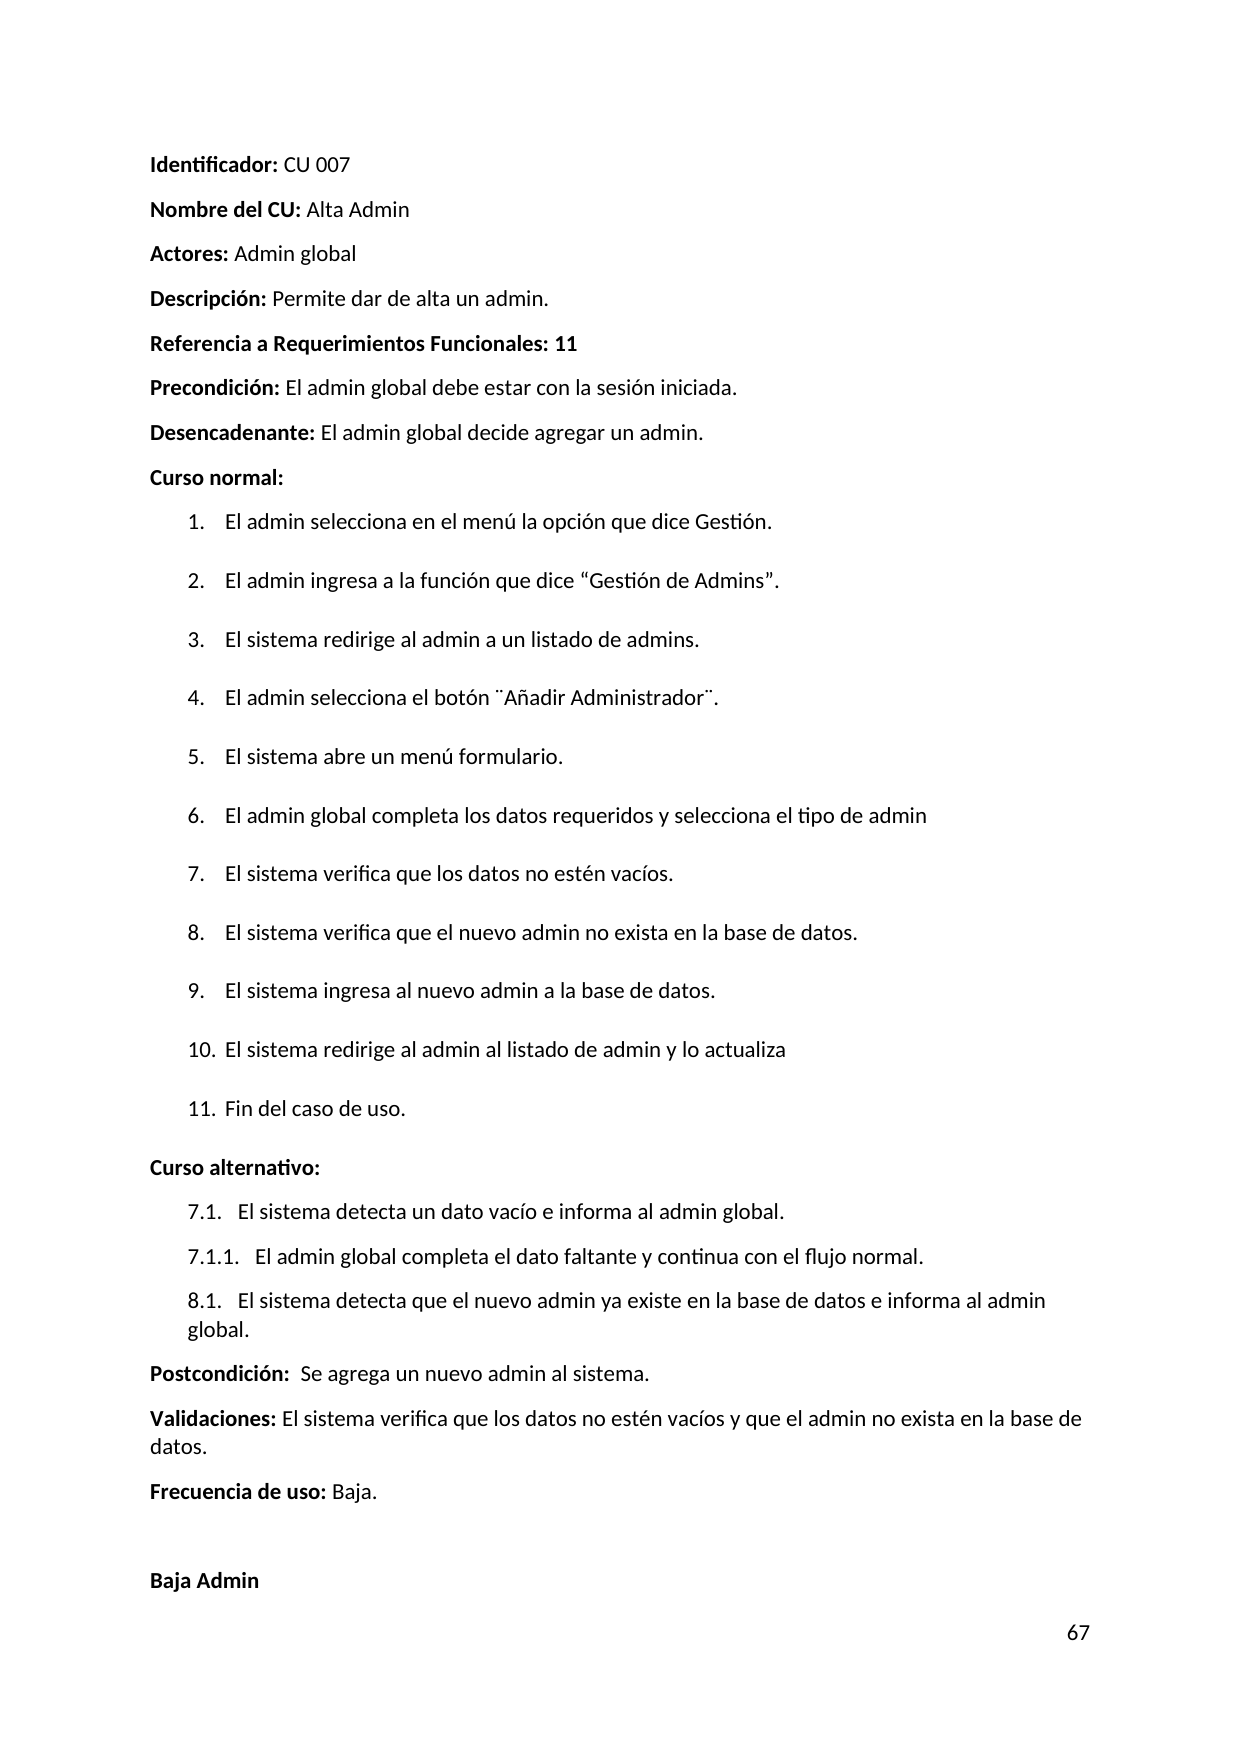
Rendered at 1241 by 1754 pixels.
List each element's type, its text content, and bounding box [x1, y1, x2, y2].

text Descripción: Permite dar de alta un admin. [150, 284, 1090, 312]
text 7.1. El sistema detecta un dato vacío e informa al admin global. [187, 1197, 1090, 1225]
list El sistema redirige al admin al listado de admin y lo actualiza [187, 1035, 1090, 1063]
text Referencia a Requerimientos Funcionales: 11 [150, 329, 1090, 357]
text 8.1. El sistema detecta que el nuevo admin ya existe en la base de datos e informa al admin global. [187, 1287, 1090, 1343]
text 7.1.1. El admin global completa el dato faltante y continua con el flujo normal. [187, 1242, 1090, 1270]
list El admin selecciona en el menú la opción que dice Gestión. [187, 507, 1090, 536]
text Desencadenante: El admin global decide agregar un admin. [150, 418, 1090, 446]
list El sistema verifica que los datos no estén vacíos. [187, 859, 1090, 887]
text Frecuencia de uso: Baja. [150, 1477, 1090, 1505]
text Actores: Admin global [150, 239, 1090, 267]
list El admin ingresa a la función que dice “Gestión de Admins”. [187, 566, 1090, 594]
text Identificador: CU 007 [150, 150, 1090, 178]
text Nombre del CU: Alta Admin [150, 195, 1090, 223]
list El sistema verifica que el nuevo admin no exista en la base de datos. [187, 918, 1090, 946]
list El sistema redirige al admin a un listado de admins. [187, 625, 1090, 653]
text Curso normal: [150, 463, 1090, 491]
text Validaciones: El sistema verifica que los datos no estén vacíos y que el admin no exista en la base de datos. [150, 1404, 1090, 1460]
list El admin selecciona el botón ¨Añadir Administrador¨. [187, 683, 1090, 711]
text Curso alternativo: [150, 1153, 1090, 1181]
list El admin global completa los datos requeridos y selecciona el tipo de admin [187, 801, 1090, 829]
text Postcondición: Se agrega un nuevo admin al sistema. [150, 1359, 1090, 1387]
list Fin del caso de uso. [187, 1094, 1090, 1122]
list El sistema abre un menú formulario. [187, 742, 1090, 770]
text Precondición: El admin global debe estar con la sesión iniciada. [150, 373, 1090, 401]
text Baja Admin [150, 1566, 1090, 1594]
list El sistema ingresa al nuevo admin a la base de datos. [187, 977, 1090, 1005]
